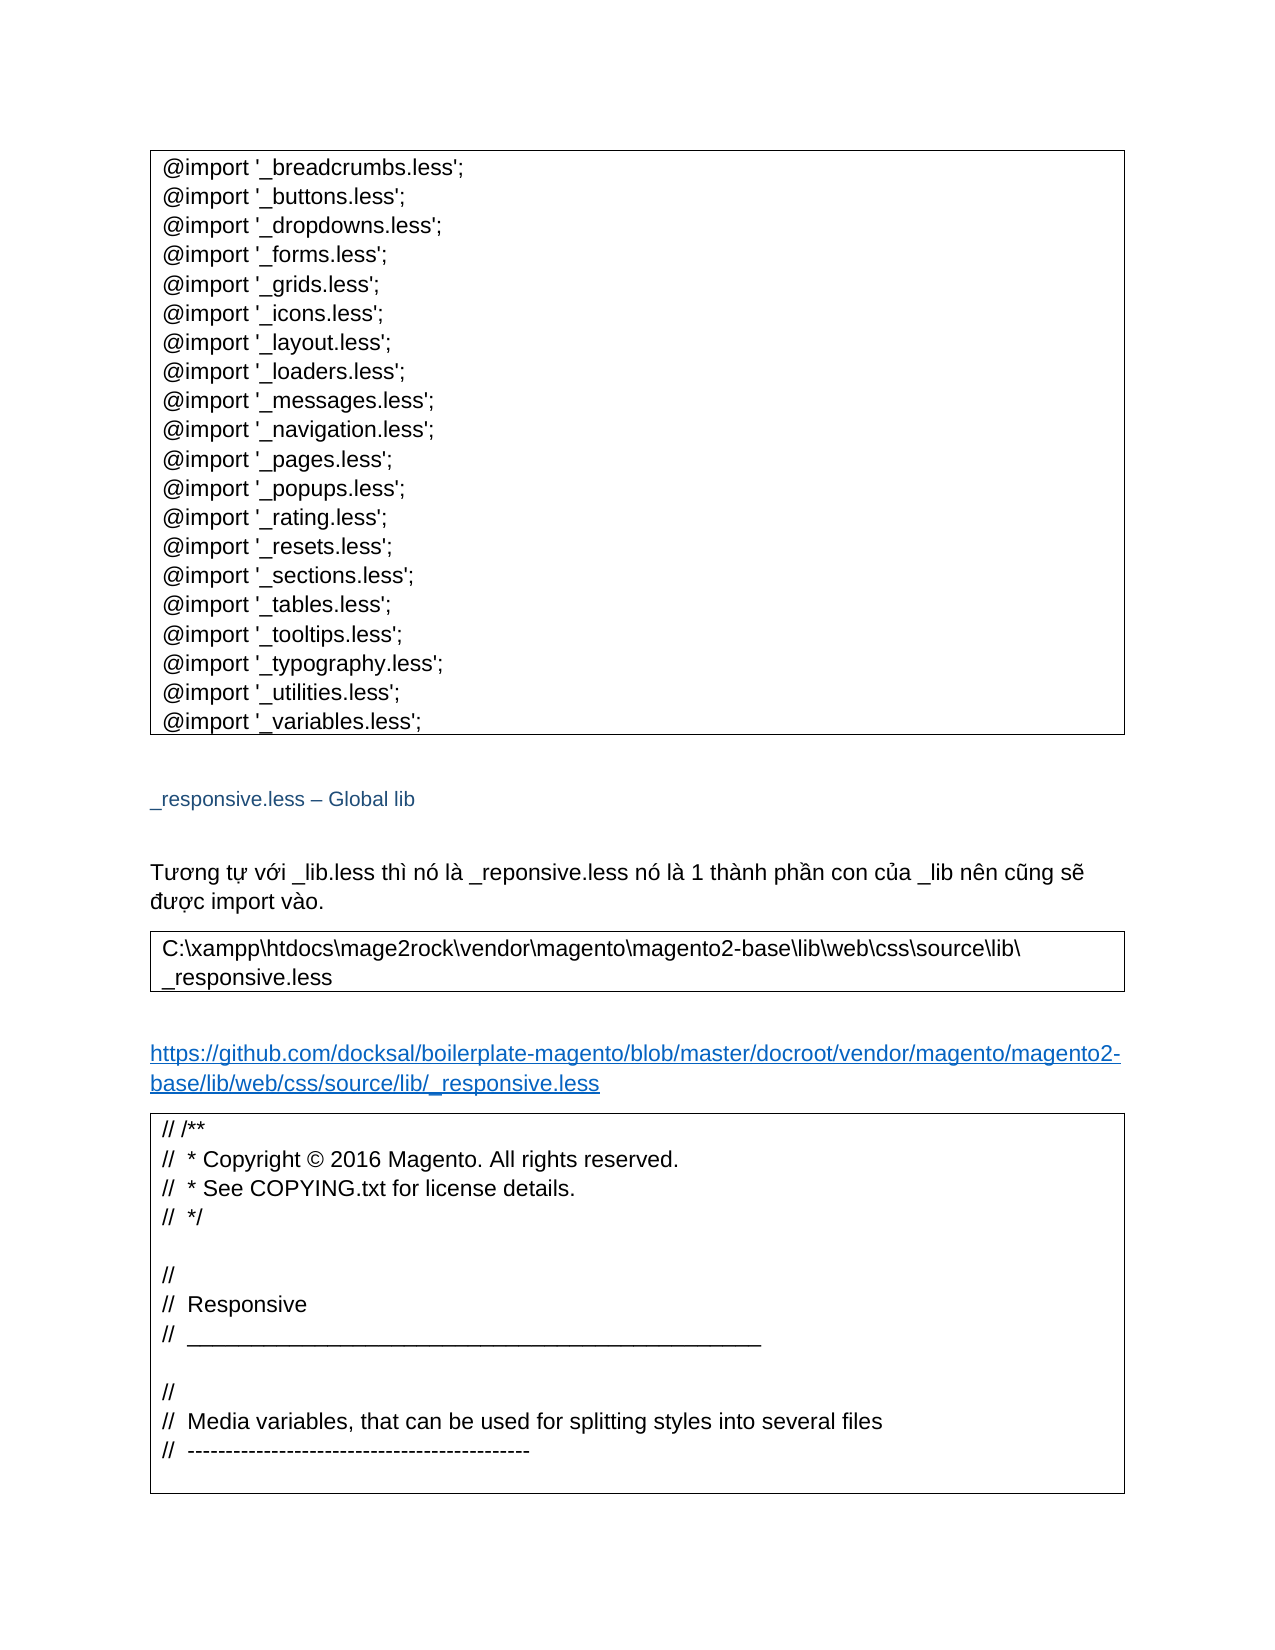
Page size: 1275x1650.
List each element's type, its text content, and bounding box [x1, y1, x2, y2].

table_header C:\xampp\htdocs\mage2rock\vendor\magento\magento2-base\lib\web\css\source\lib\_responsive.less [151, 932, 1124, 991]
subtitle _responsive.less – Global lib [150, 781, 1125, 810]
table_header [151, 1114, 1124, 1493]
text https://github.com/docksal/boilerplate-magento/blob/master/docroot/vendor/magento/magento2-base/lib/web/css/source/lib/_responsive.less [150, 1037, 1125, 1096]
text Tương tự với _lib.less thì nó là _reponsive.less nó là 1 thành phần con của _lib nên cũng sẽ được import vào. [150, 856, 1125, 914]
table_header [151, 151, 1124, 734]
